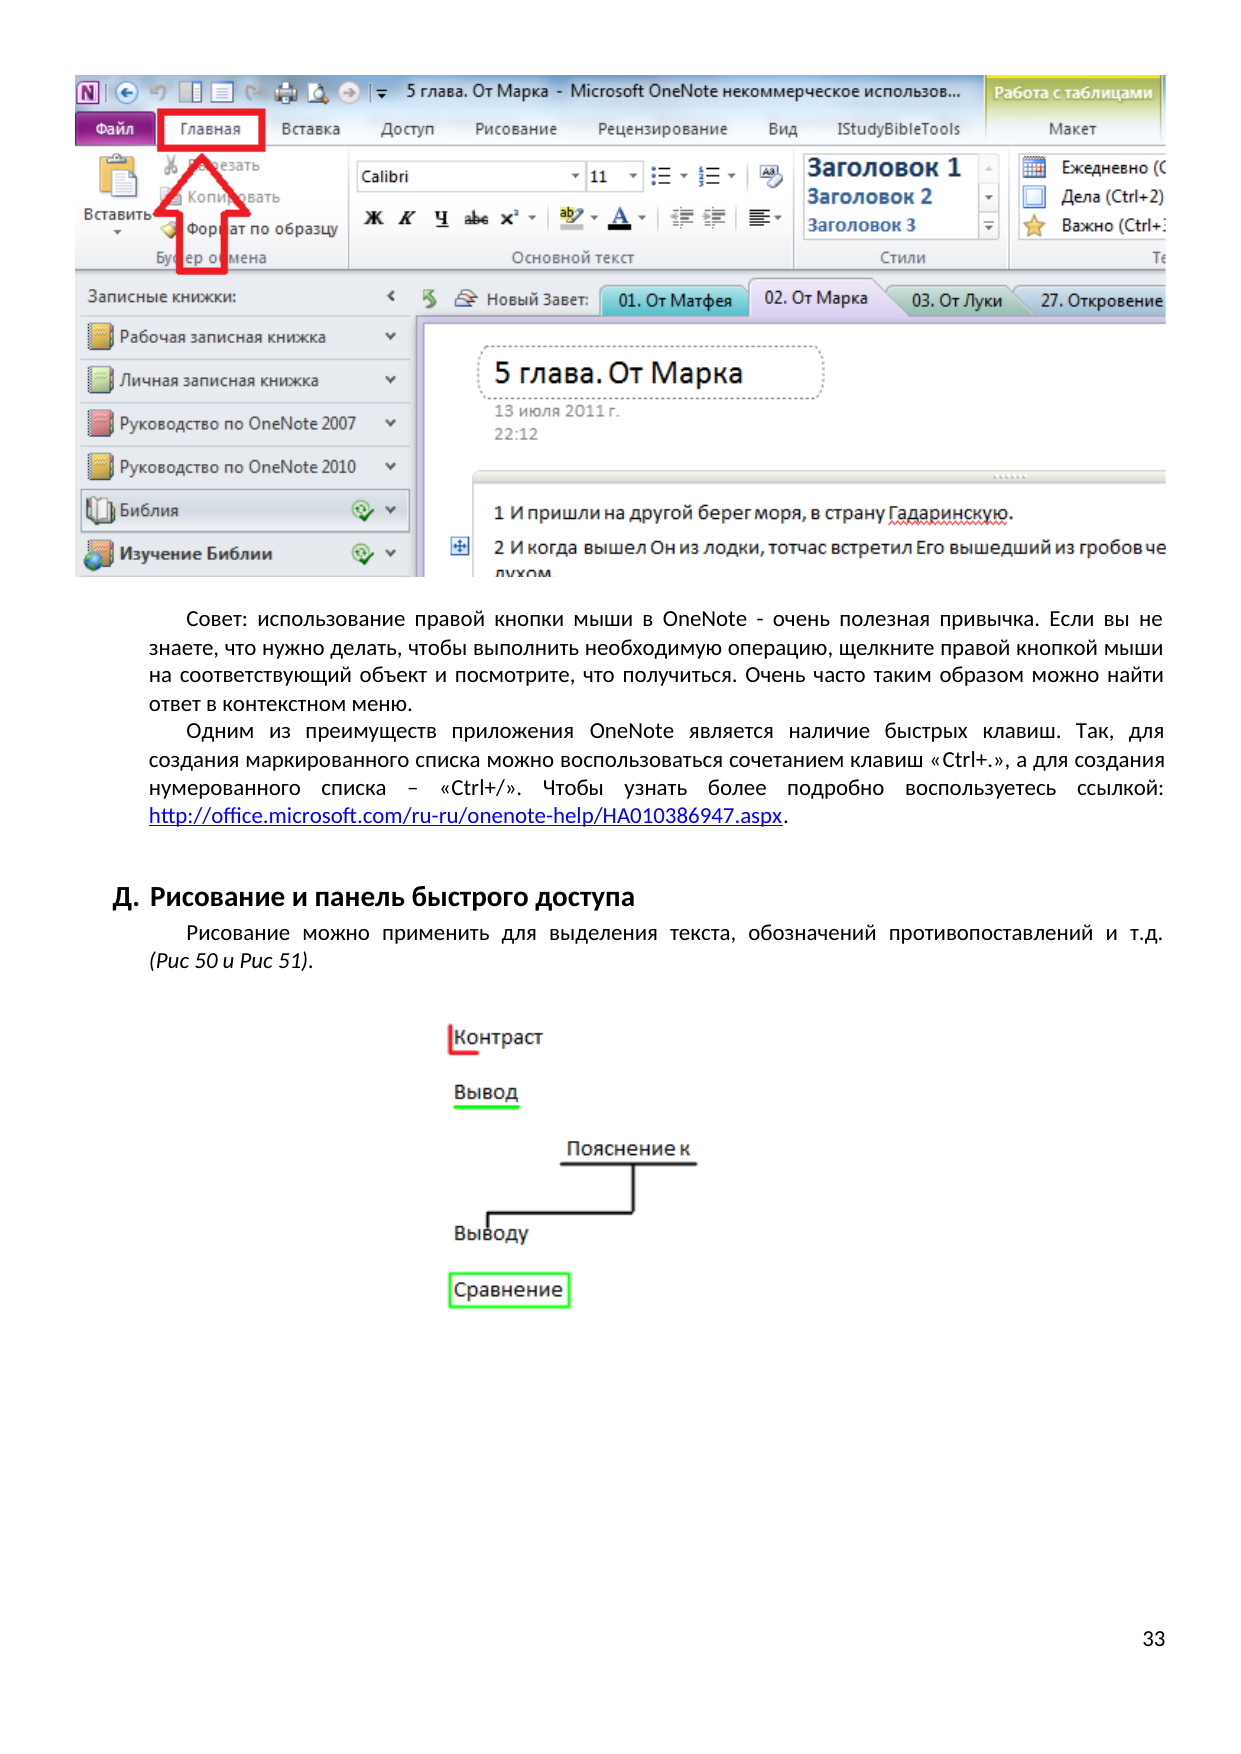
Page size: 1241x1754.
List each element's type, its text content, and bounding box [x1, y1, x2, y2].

picture [432, 1002, 808, 1325]
text Одним из преимуществ приложения OneNote является наличие быстрых клавиш. Так, для создания маркированного списка можно воспользоваться сочетанием клавиш «Ctrl+.», а для создания нумерованного списка – «Ctrl+/». Чтобы узнать более подробно воспользуетесь ссылкой: http://office.microsoft.com/ru-ru/onenote-help/HA010386947.aspx. [149, 717, 1165, 829]
text Совет: использование правой кнопки мыши в OneNote - очень полезная привычка. Если вы не знаете, что нужно делать, чтобы выполнить необходимую операцию, щелкните правой кнопкой мыши на соответствующий объект и посмотрите, что получиться. Очень часто таким образом можно найти ответ в контекстном меню. [149, 604, 1165, 717]
subtitle Рисование и панель быстрого доступа [112, 878, 1165, 913]
picture [75, 75, 1166, 577]
text Рисование можно применить для выделения текста, обозначений противопоставлений и т.д. (Рис 50 и Рис 51). [149, 918, 1165, 974]
